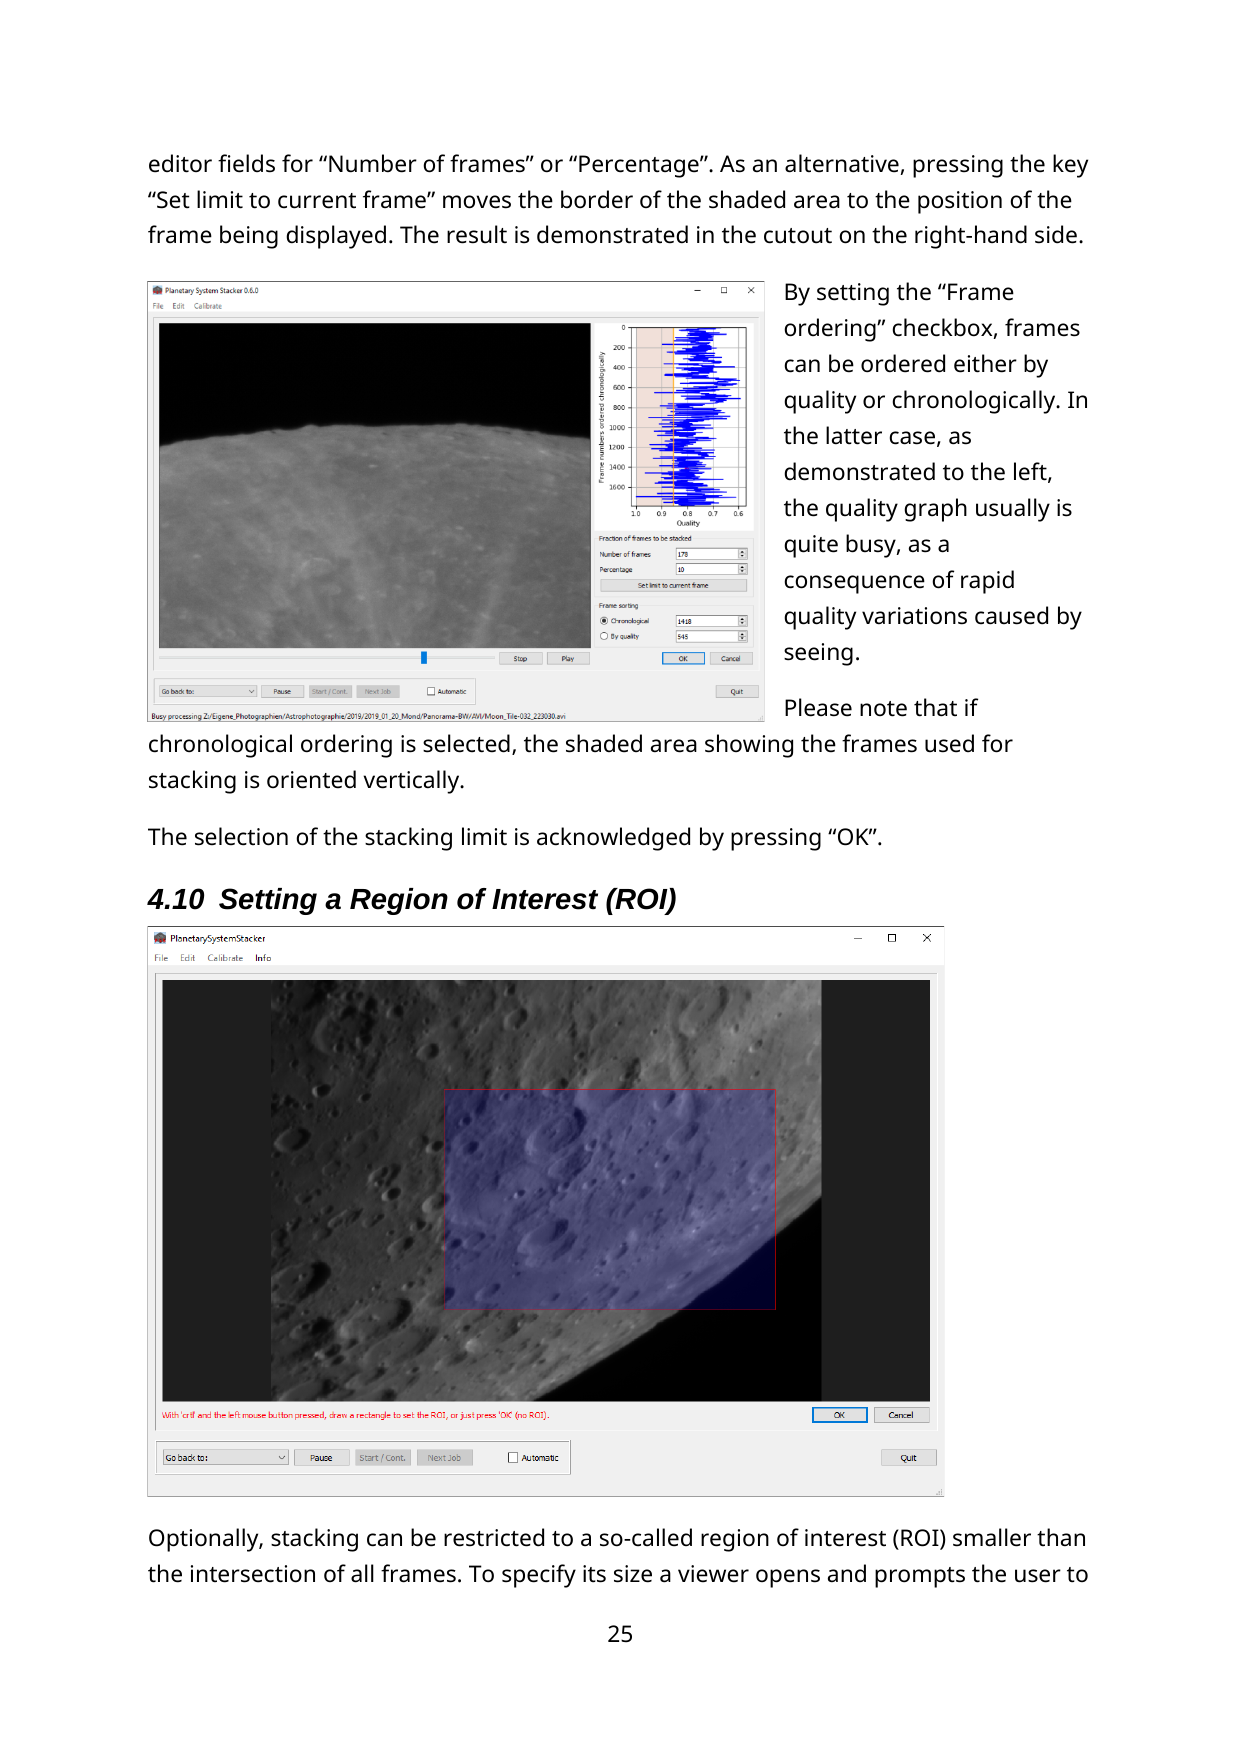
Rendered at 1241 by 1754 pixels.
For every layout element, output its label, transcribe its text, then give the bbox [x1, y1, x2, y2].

picture [147, 281, 765, 722]
subtitle Setting a Region of Interest (ROI) [148, 882, 1093, 916]
picture [147, 926, 945, 1497]
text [148, 148, 1093, 251]
text The selection of the stacking limit is acknowledged by pressing “OK”. [148, 821, 1093, 852]
text Please note that if chronological ordering is selected, the shaded area showing the frames used for stacking is oriented vertically. [148, 692, 1093, 796]
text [148, 1522, 1093, 1589]
